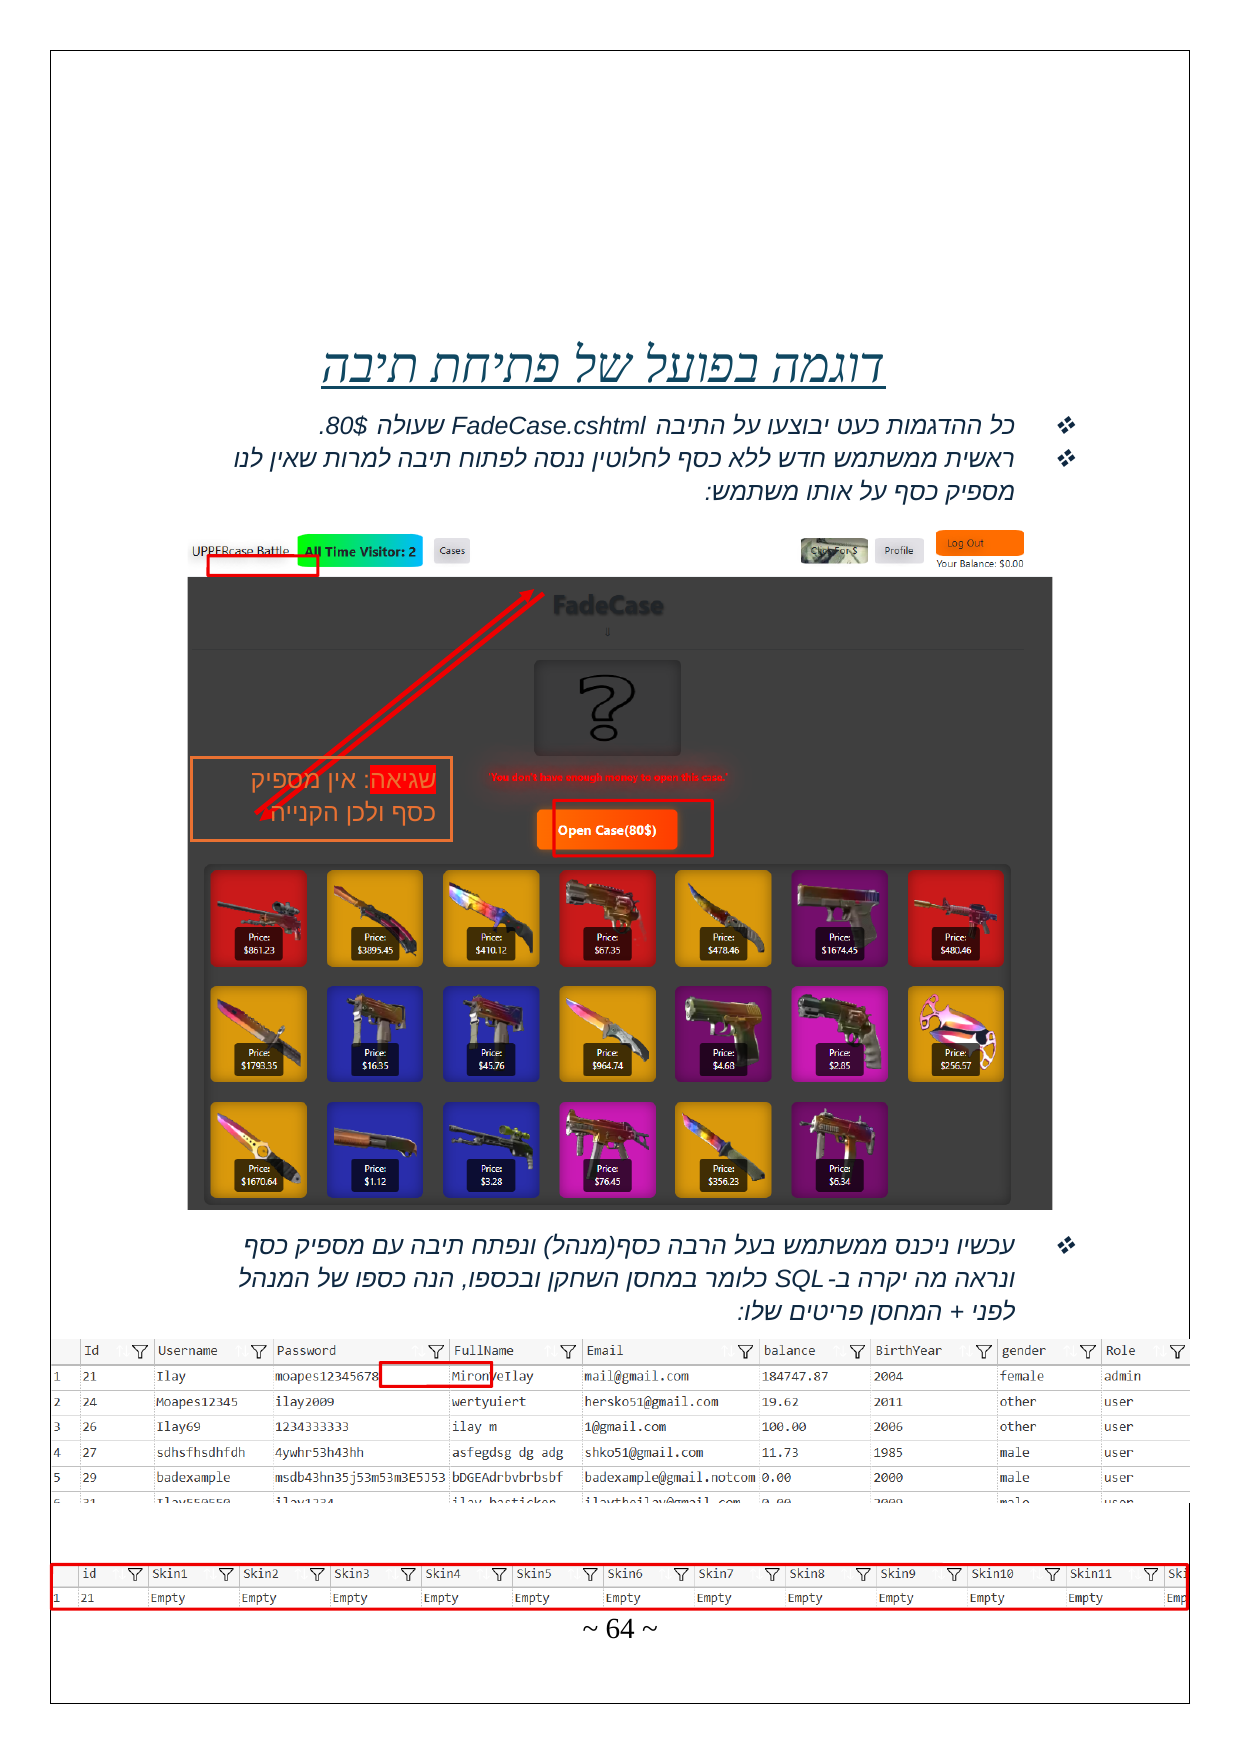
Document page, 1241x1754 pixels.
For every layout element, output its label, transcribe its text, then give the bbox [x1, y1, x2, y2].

picture [51, 1339, 1190, 1503]
picture [53, 1567, 1185, 1607]
list ראשית ממשתמש חדש ללא כסף לחלוטין ננסה לפתוח תיבה למרות שאין לנו מספיק כסף על אותו משתמש: [187, 444, 1053, 506]
text דוגמה בפועל של פתיחת תיבה [187, 336, 1015, 394]
picture [187, 526, 1053, 1210]
list עכשיו ניכנס ממשתמש בעל הרבה כסף(מנהל) ונפתח תיבה עם מספיק כסף ונראה מה יקרה ב-SQL כלומר במחסן השחקן ובכספו, הנה כספו של המנהל לפני + המחסן פריטים שלו: [187, 1231, 1053, 1326]
list כל ההדגמות כעט יבוצעו על התיבה FadeCase.cshtml שעולה 80$. [187, 411, 1053, 439]
